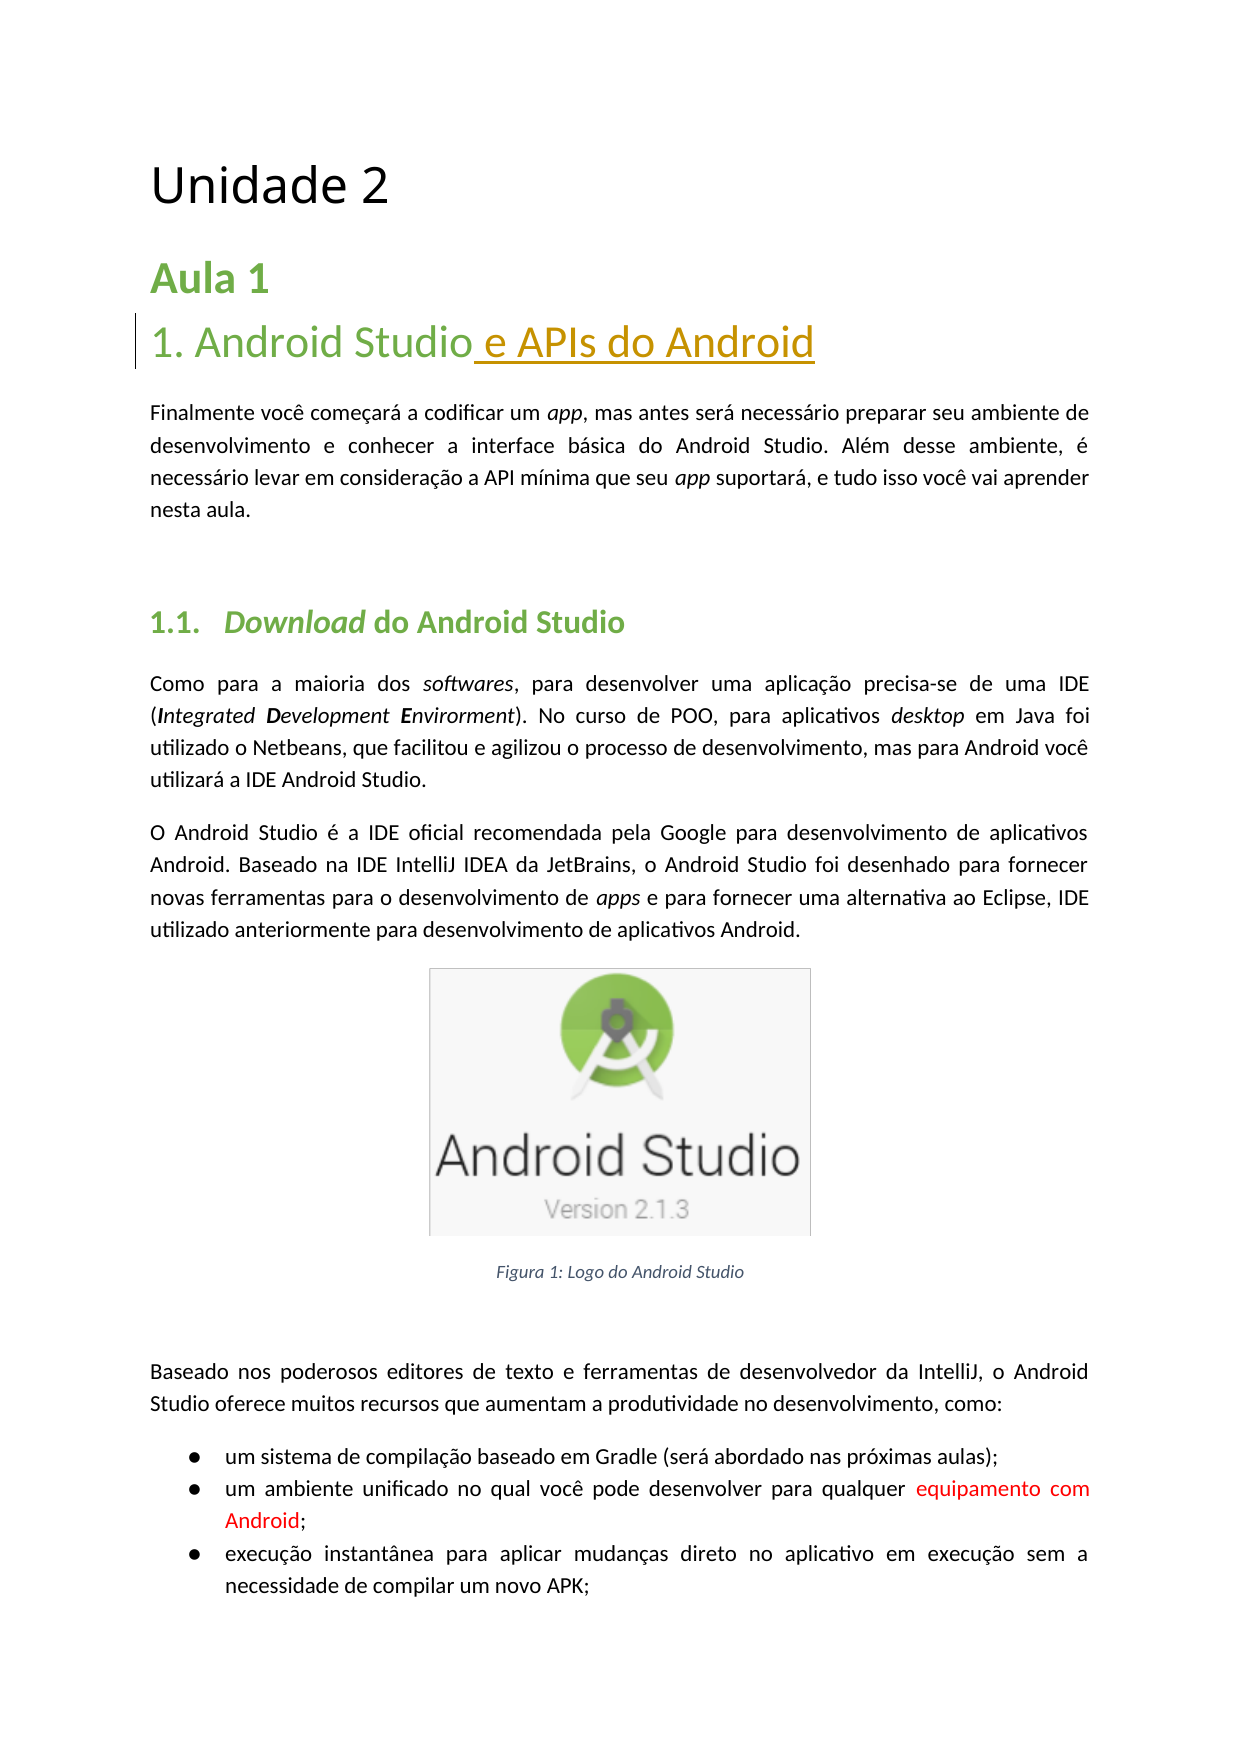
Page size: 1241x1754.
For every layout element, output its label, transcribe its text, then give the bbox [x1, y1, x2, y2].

text Baseado nos poderosos editores de texto e ferramentas de desenvolvedor da IntelliJ, o Android Studio oferece muitos recursos que aumentam a produtividade no desenvolvimento, como: [150, 1357, 1090, 1417]
title Unidade 2 [150, 150, 1090, 218]
list um sistema de compilação baseado em Gradle (será abordado nas próximas aulas); [187, 1442, 1090, 1470]
list um ambiente unificado no qual você pode desenvolver para qualquer equipamento com Android; [187, 1474, 1090, 1534]
subtitle Android Studio [150, 313, 1090, 369]
text Finalmente você começará a codificar um app, mas antes será necessário preparar seu ambiente de desenvolvimento e conhecer a interface básica do Android Studio. Além desse ambiente, é necessário levar em consideração a API mínima que seu app suportará, e tudo isso você vai aprender nesta aula. [150, 398, 1090, 523]
text Como para a maioria dos softwares, para desenvolver uma aplicação precisa-se de uma IDE (Integrated Development Envirorment). No curso de POO, para aplicativos desktop em Java foi utilizado o Netbeans, que facilitou e agilizou o processo de desenvolvimento, mas para Android você utilizará a IDE Android Studio. [150, 669, 1090, 793]
subtitle Aula 1 [150, 249, 1090, 305]
text O Android Studio é a IDE oficial recomendada pela Google para desenvolvimento de aplicativos Android. Baseado na IDE IntelliJ IDEA da JetBrains, o Android Studio foi desenhado para fornecer novas ferramentas para o desenvolvimento de apps e para fornecer uma alternativa ao Eclipse, IDE utilizado anteriormente para desenvolvimento de aplicativos Android. [150, 818, 1090, 943]
list execução instantânea para aplicar mudanças direto no aplicativo em execução sem a necessidade de compilar um novo APK; [187, 1539, 1090, 1599]
subtitle Download do Android Studio [149, 601, 1090, 642]
picture [427, 967, 814, 1236]
